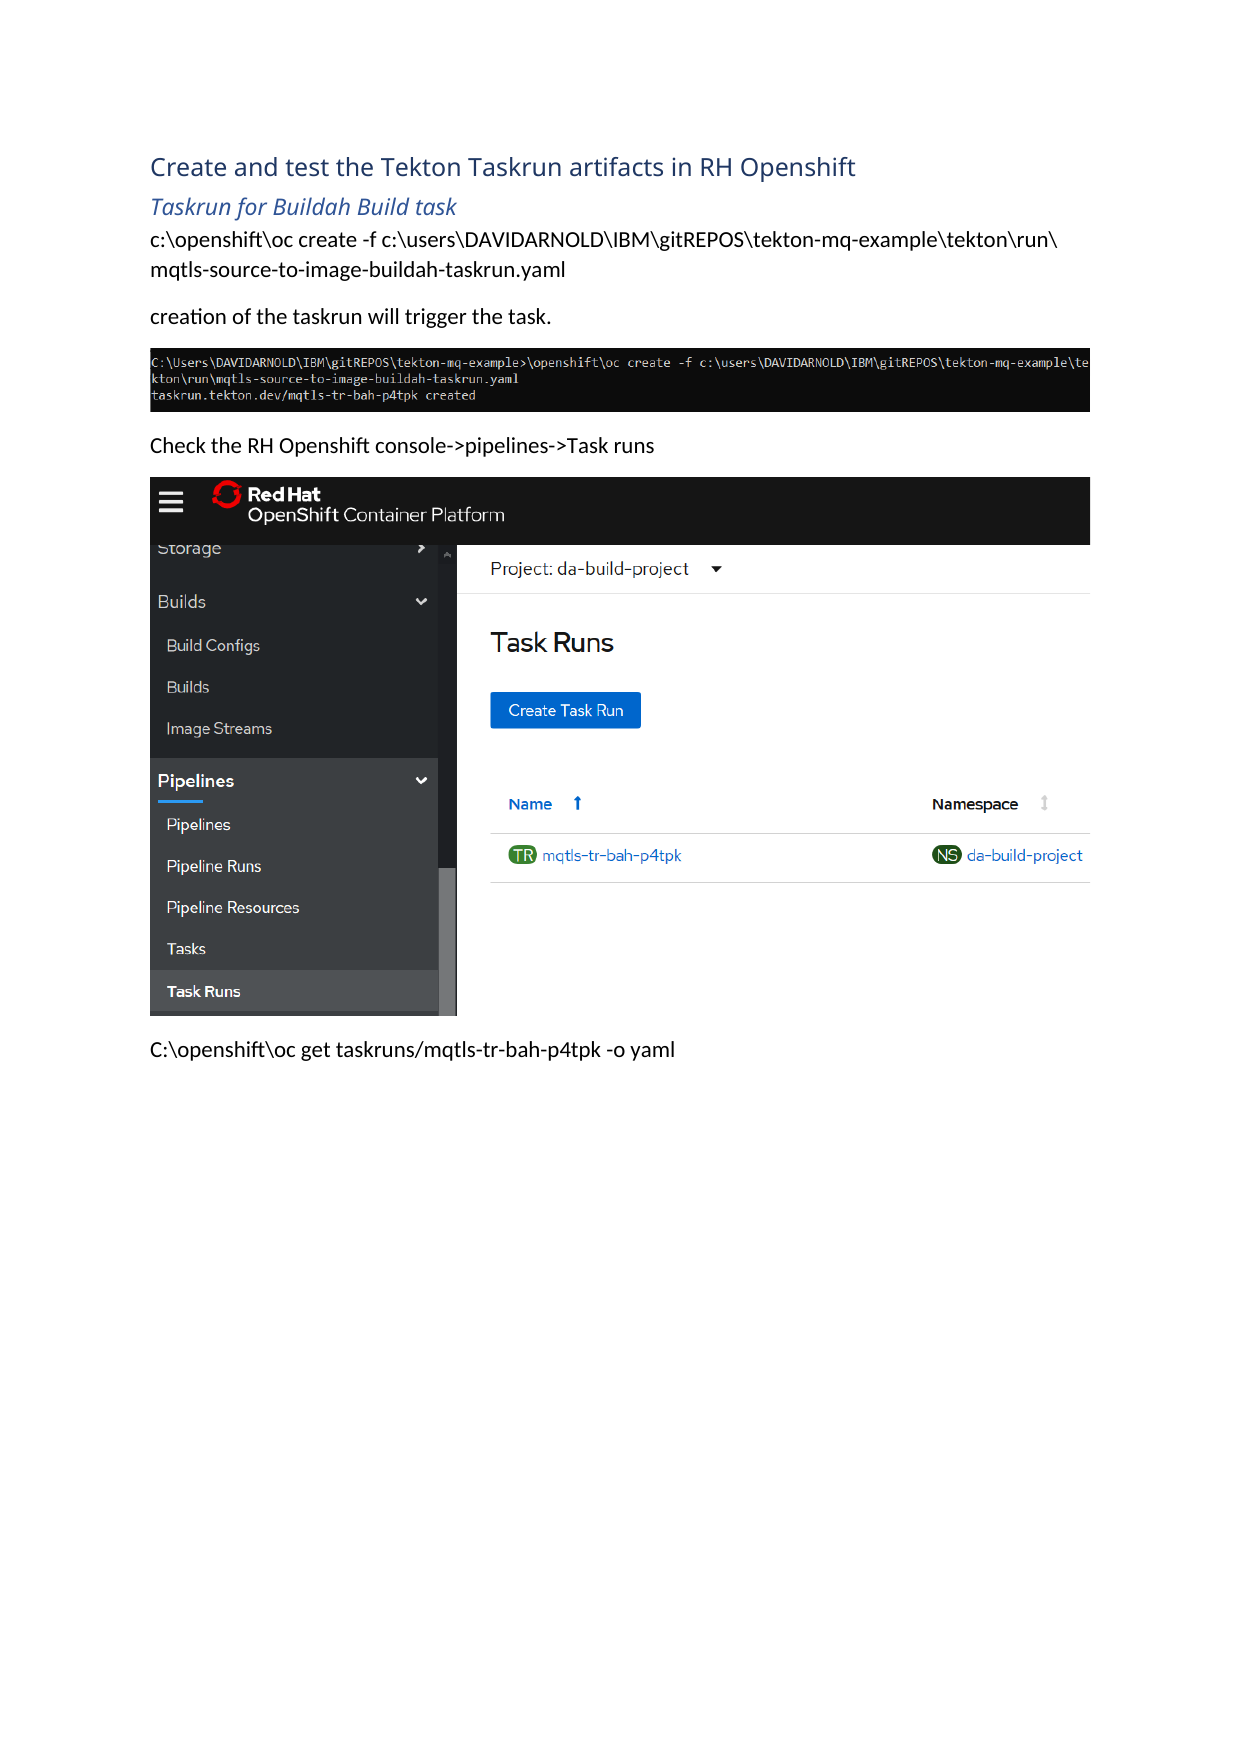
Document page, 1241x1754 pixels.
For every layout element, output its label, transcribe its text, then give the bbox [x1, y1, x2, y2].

text creation of the taskrun will trigger the task. [150, 302, 1090, 330]
text c:\openshift\oc create -f c:\users\DAVIDARNOLD\IBM\gitREPOS\tekton-mq-example\tekton\run\mqtls-source-to-image-buildah-taskrun.yaml [150, 225, 1090, 283]
text Check the RH Openshift console->pipelines->Task runs [150, 431, 1090, 459]
picture [150, 348, 1091, 412]
text C:\openshift\oc get taskruns/mqtls-tr-bah-p4tpk -o yaml [150, 1035, 1090, 1063]
picture [150, 477, 1091, 1016]
subtitle Taskrun for Buildah Build task [150, 191, 1090, 222]
subtitle Create and test the Tekton Taskrun artifacts in RH Openshift [150, 150, 1090, 184]
